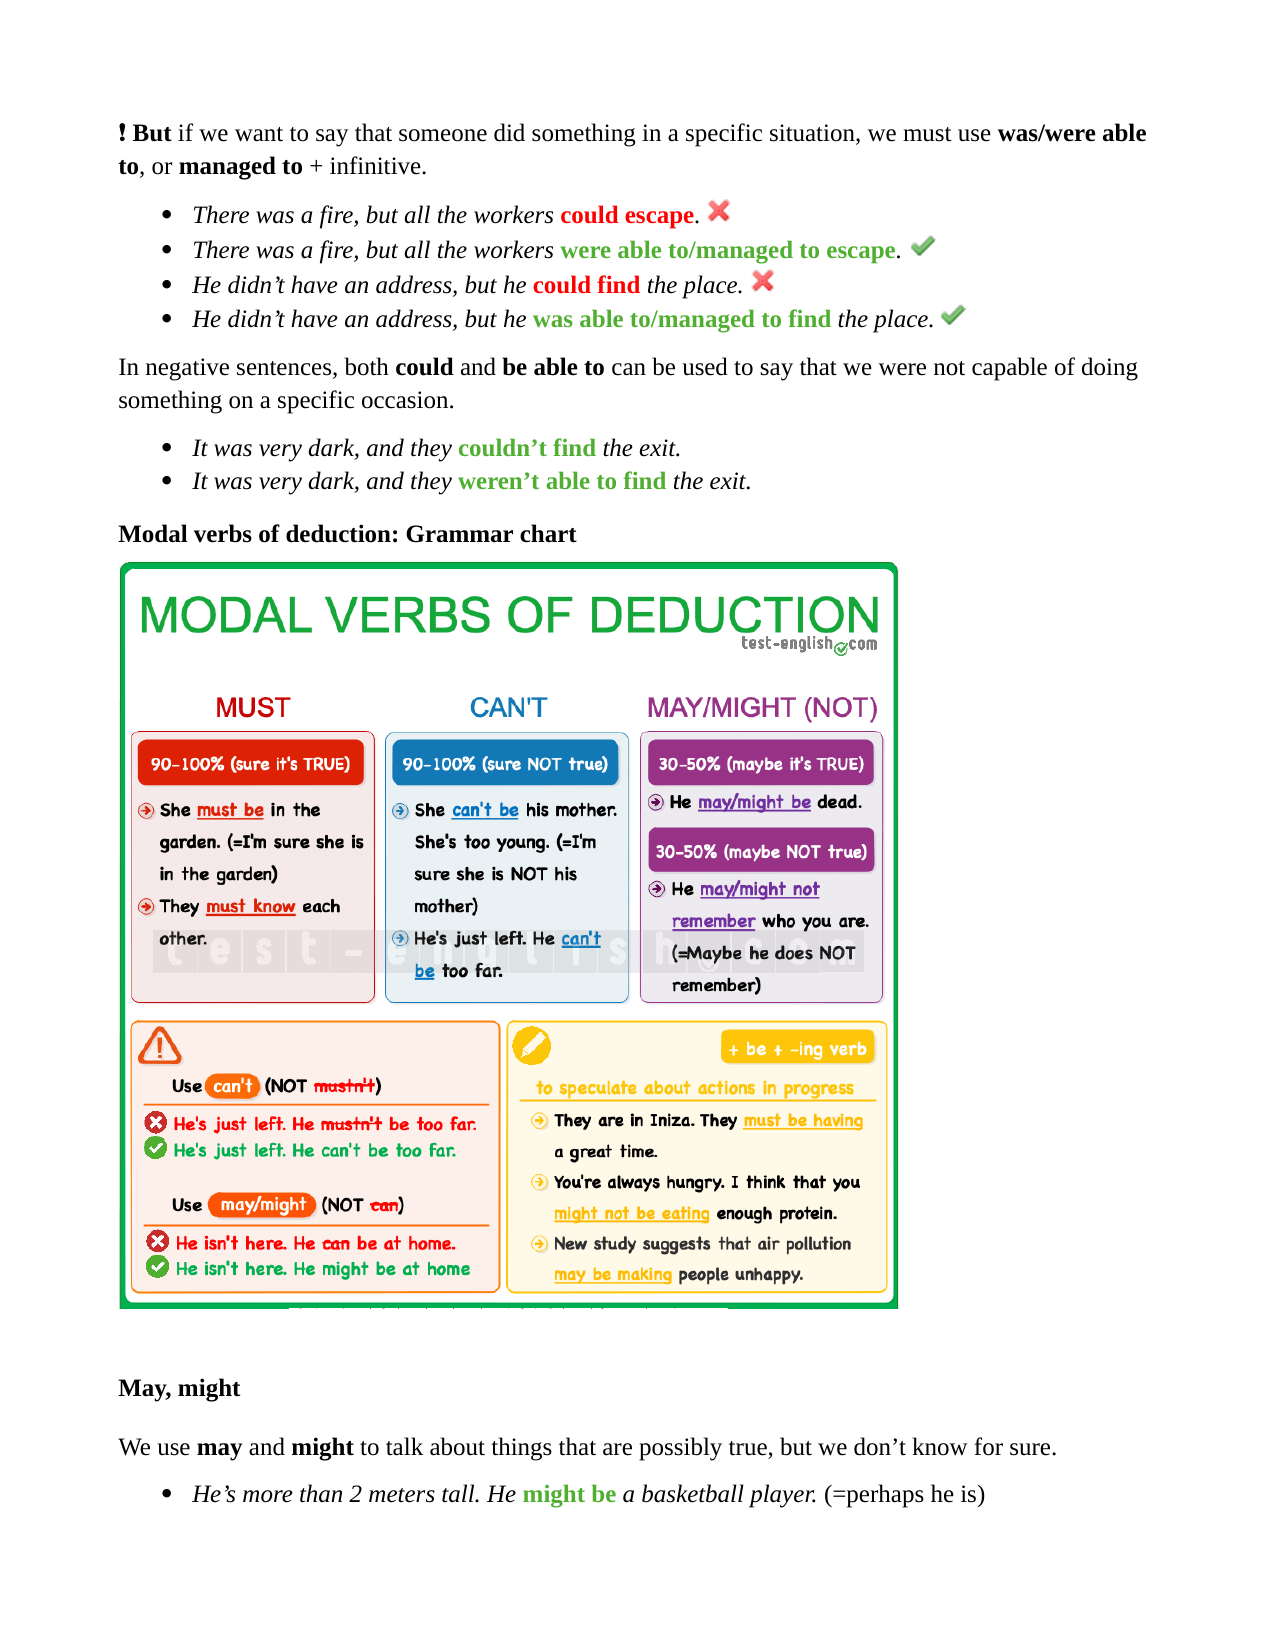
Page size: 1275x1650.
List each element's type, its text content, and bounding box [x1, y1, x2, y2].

list There was a fire, but all the workers could escape. [162, 199, 1157, 229]
picture [941, 302, 966, 328]
list It was very dark, and they weren’t able to find the exit. [162, 466, 1157, 494]
picture [910, 233, 936, 259]
text We use may and might to talk about things that are possibly true, but we don’t know for sure. [118, 1432, 1157, 1461]
list There was a fire, but all the workers were able to/managed to escape. [162, 233, 1157, 264]
text In negative sentences, both could and be able to can be used to say that we were not capable of doing something on a specific occasion. [118, 352, 1157, 414]
subtitle Modal verbs of deduction: Grammar chart [118, 519, 1157, 548]
picture [750, 268, 775, 294]
picture [118, 560, 900, 1309]
text ❗ But if we want to say that someone did something in a specific situation, we must use was/were able to, or managed to + infinitive. [118, 118, 1157, 180]
list It was very dark, and they couldn’t find the exit. [162, 433, 1157, 461]
list He didn’t have an address, but he could find the place. [162, 268, 1157, 298]
list He didn’t have an address, but he was able to/managed to find the place. [162, 303, 1157, 333]
picture [706, 198, 732, 224]
subtitle May, might [118, 1373, 1157, 1402]
list He’s more than 2 meters tall. He might be a basketball player. (=perhaps he is) [162, 1479, 1157, 1508]
